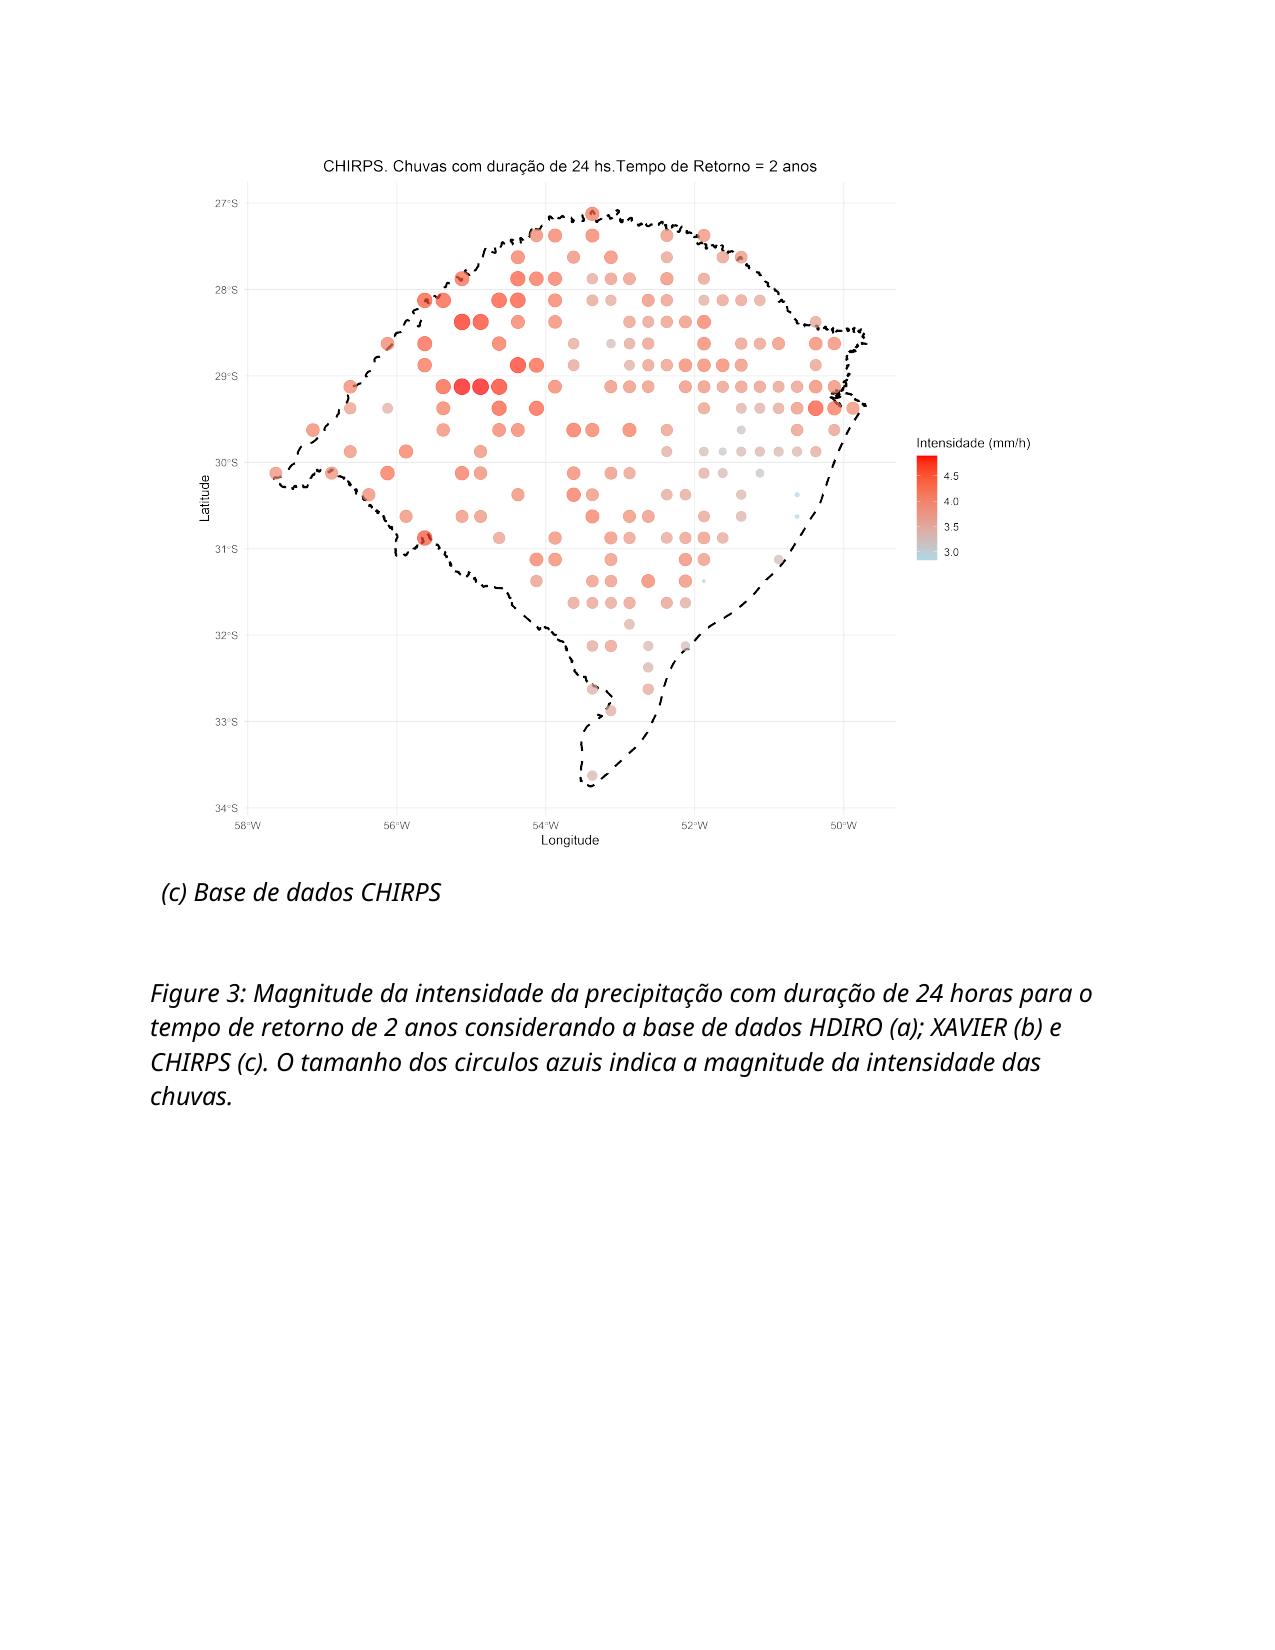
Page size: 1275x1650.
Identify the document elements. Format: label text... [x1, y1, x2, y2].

text Figure 3: Magnitude da intensidade da precipitação com duração de 24 horas para o tempo de retorno de 2 anos considerando a base de dados HDIRO (a); XAVIER (b) e CHIRPS (c). O tamanho dos circulos azuis indica a magnitude da intensidade das chuvas. [150, 976, 1125, 1112]
picture [180, 153, 1055, 854]
table_header [139, 150, 1094, 955]
